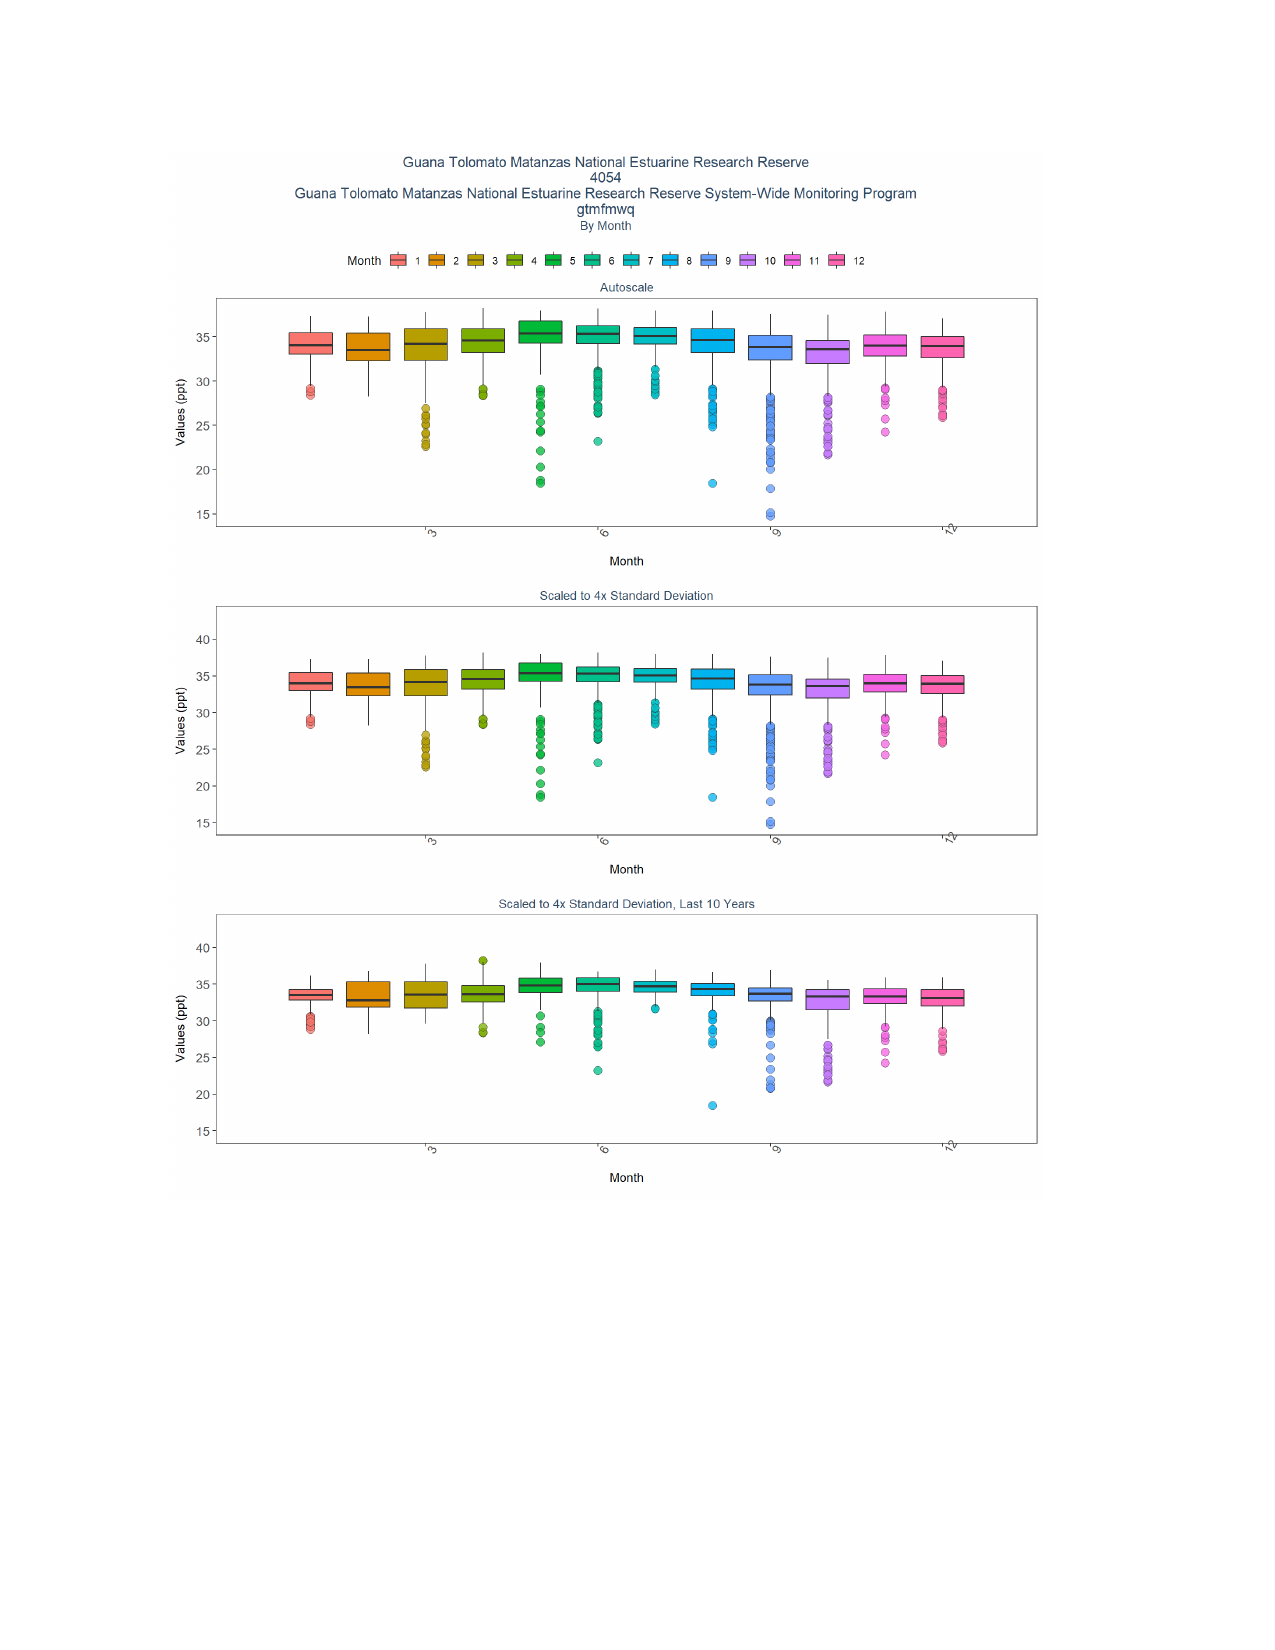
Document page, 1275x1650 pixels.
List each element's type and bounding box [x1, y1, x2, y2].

picture [168, 150, 1044, 1200]
